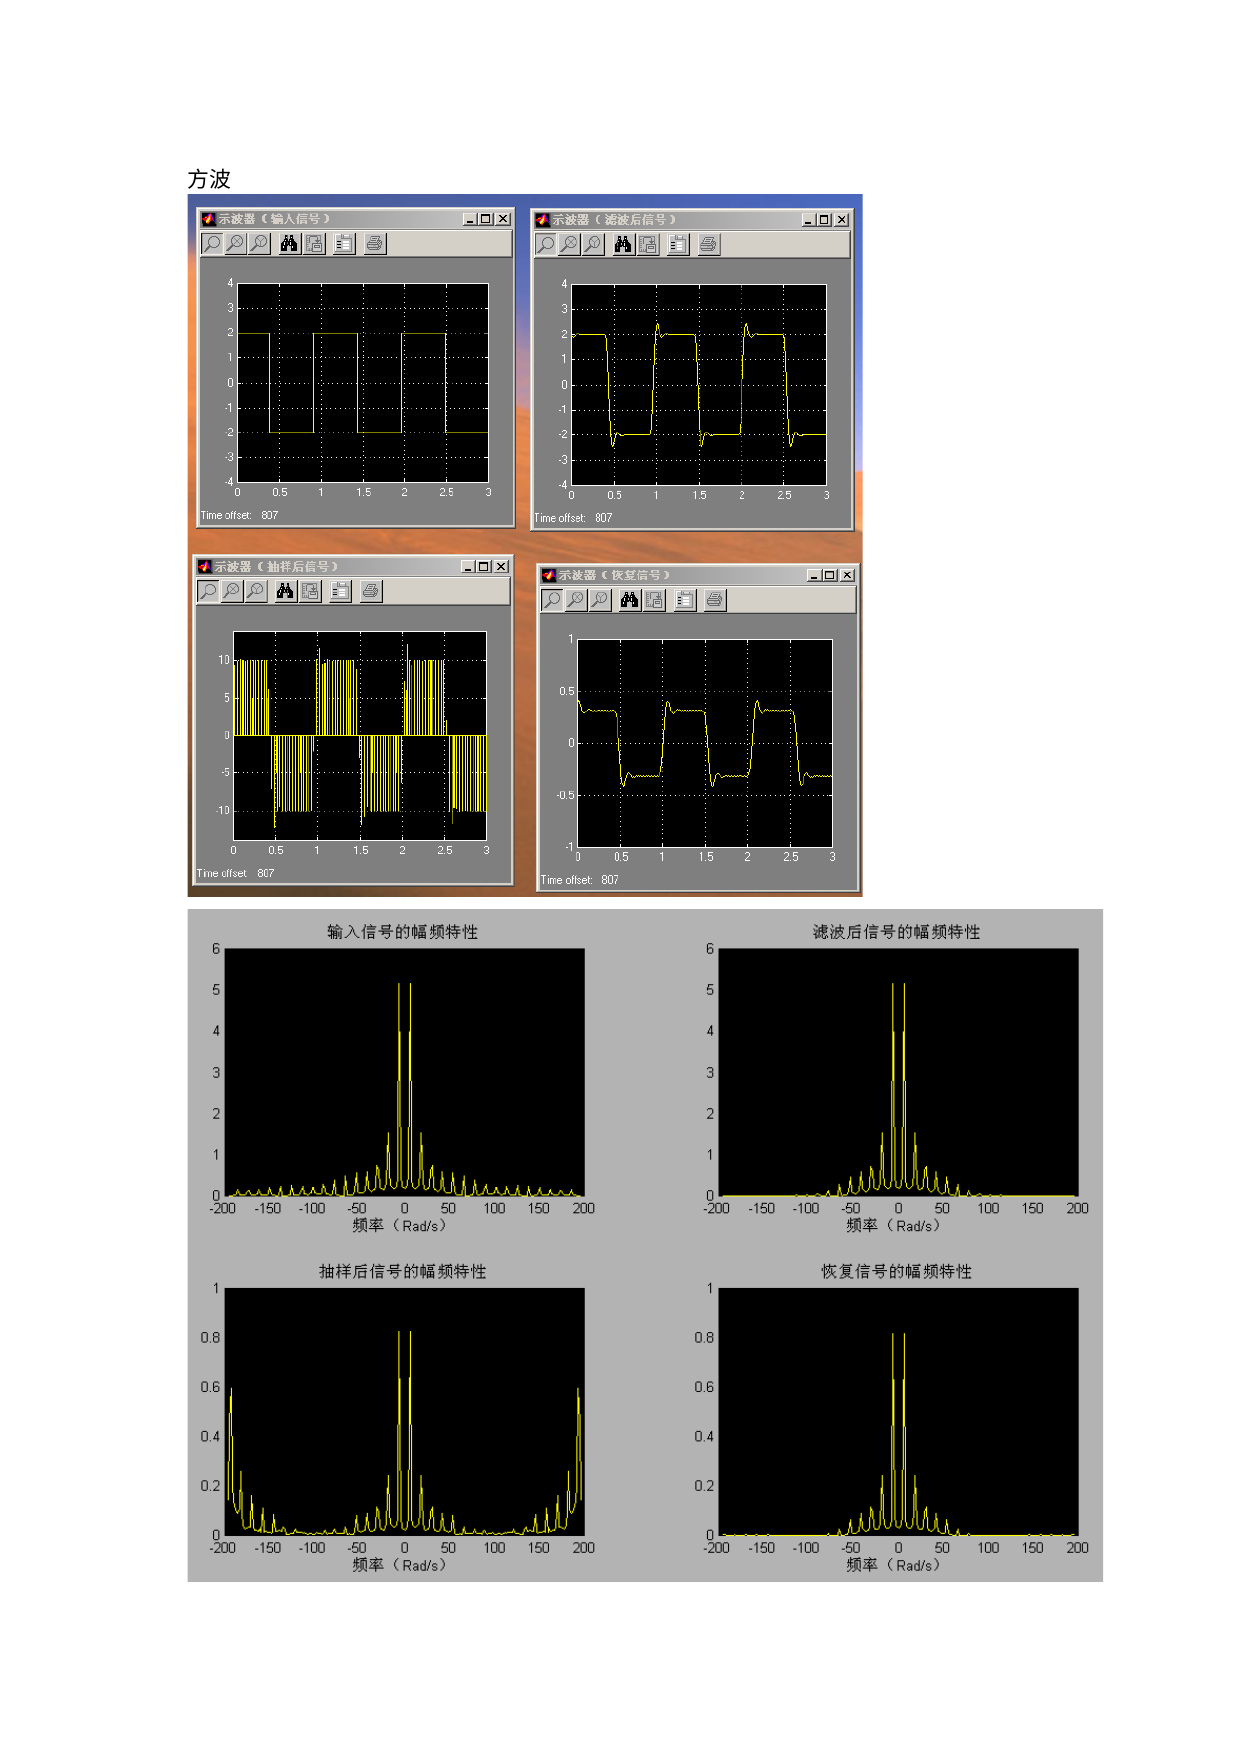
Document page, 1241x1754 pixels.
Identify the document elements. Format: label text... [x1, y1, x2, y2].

picture [187, 909, 1104, 1582]
text 方波 [187, 162, 1053, 194]
picture [187, 194, 863, 897]
